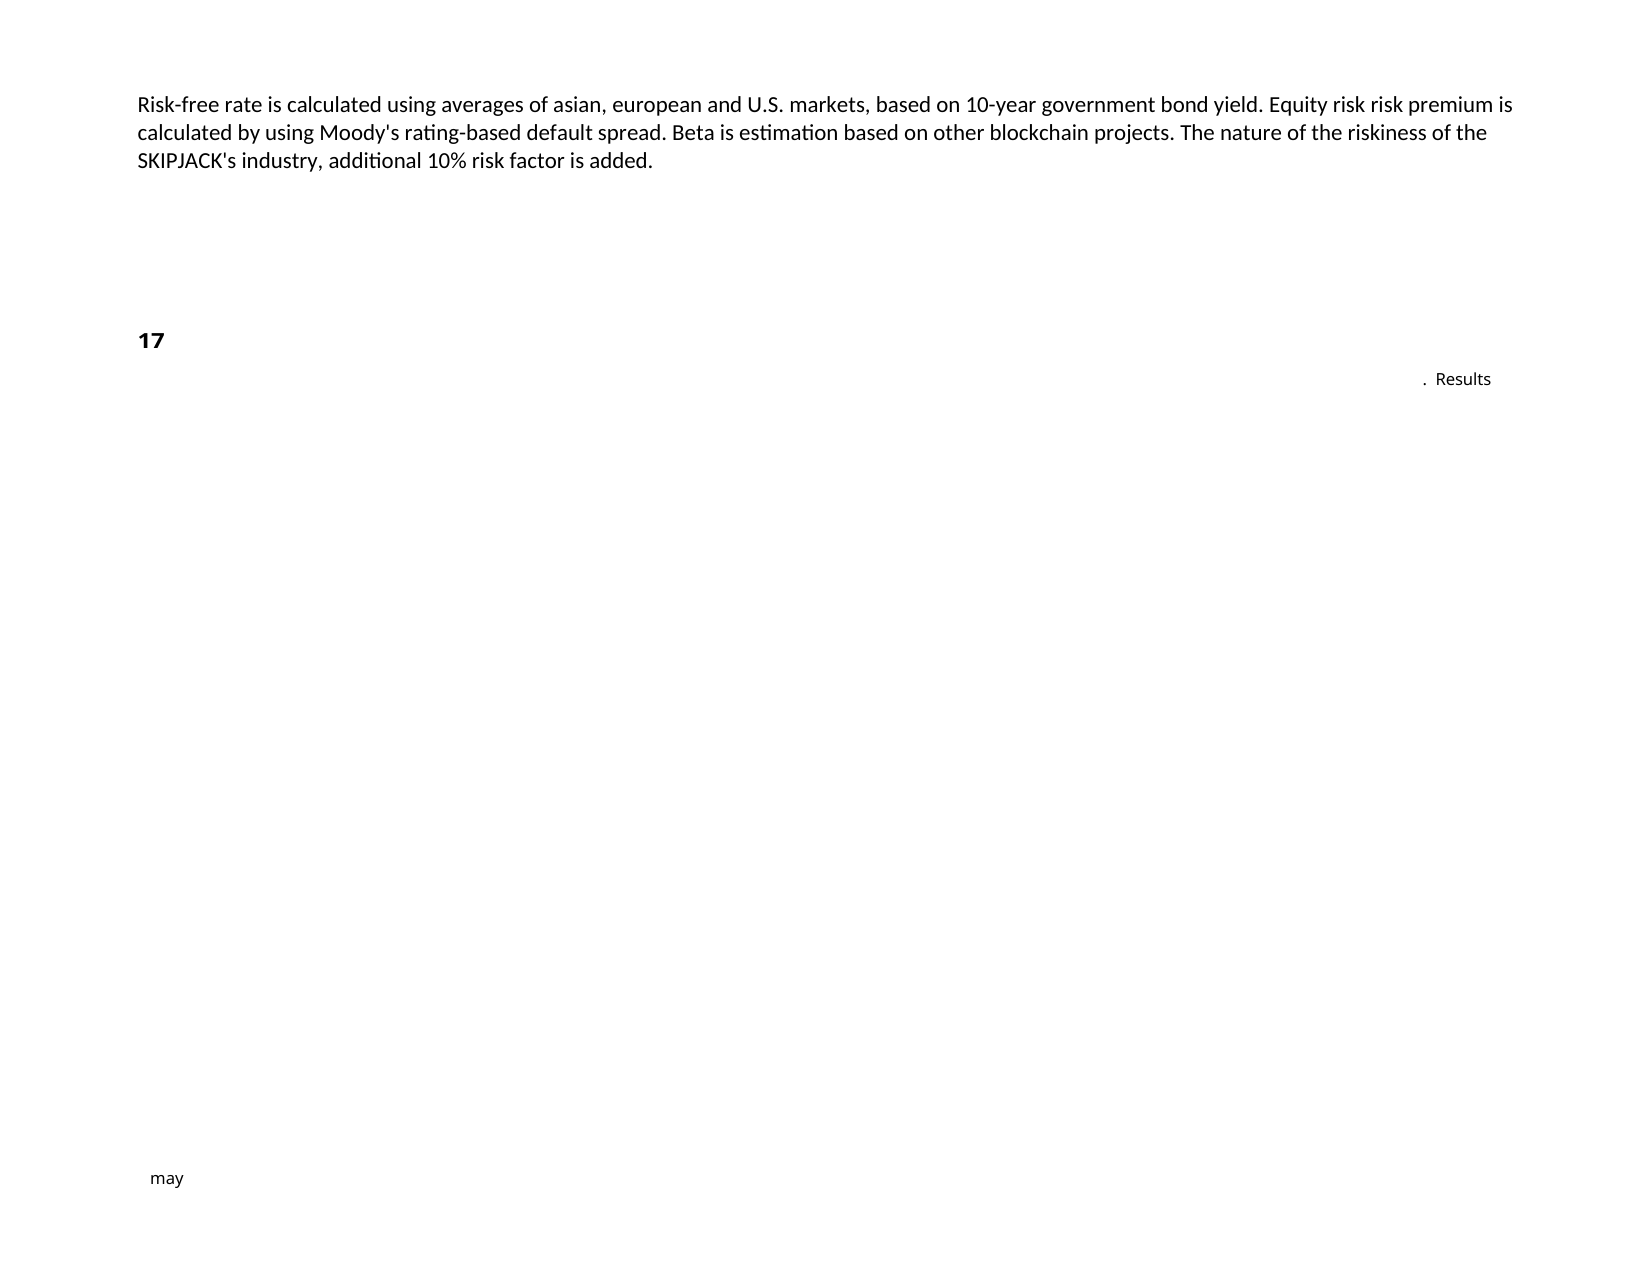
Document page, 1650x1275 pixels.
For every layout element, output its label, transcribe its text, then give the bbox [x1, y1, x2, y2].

text Risk-free rate is calculated using averages of asian, european and U.S. markets, based on 10-year government bond yield. Equity risk risk premium is calculated by using Moody's rating-based default spread. Beta is estimation based on other blockchain projects. The nature of the riskiness of the SKIPJACK's industry, additional 10% risk factor is added. [137, 90, 1587, 174]
text 17 [137, 326, 1500, 355]
text . Results [137, 367, 1491, 390]
